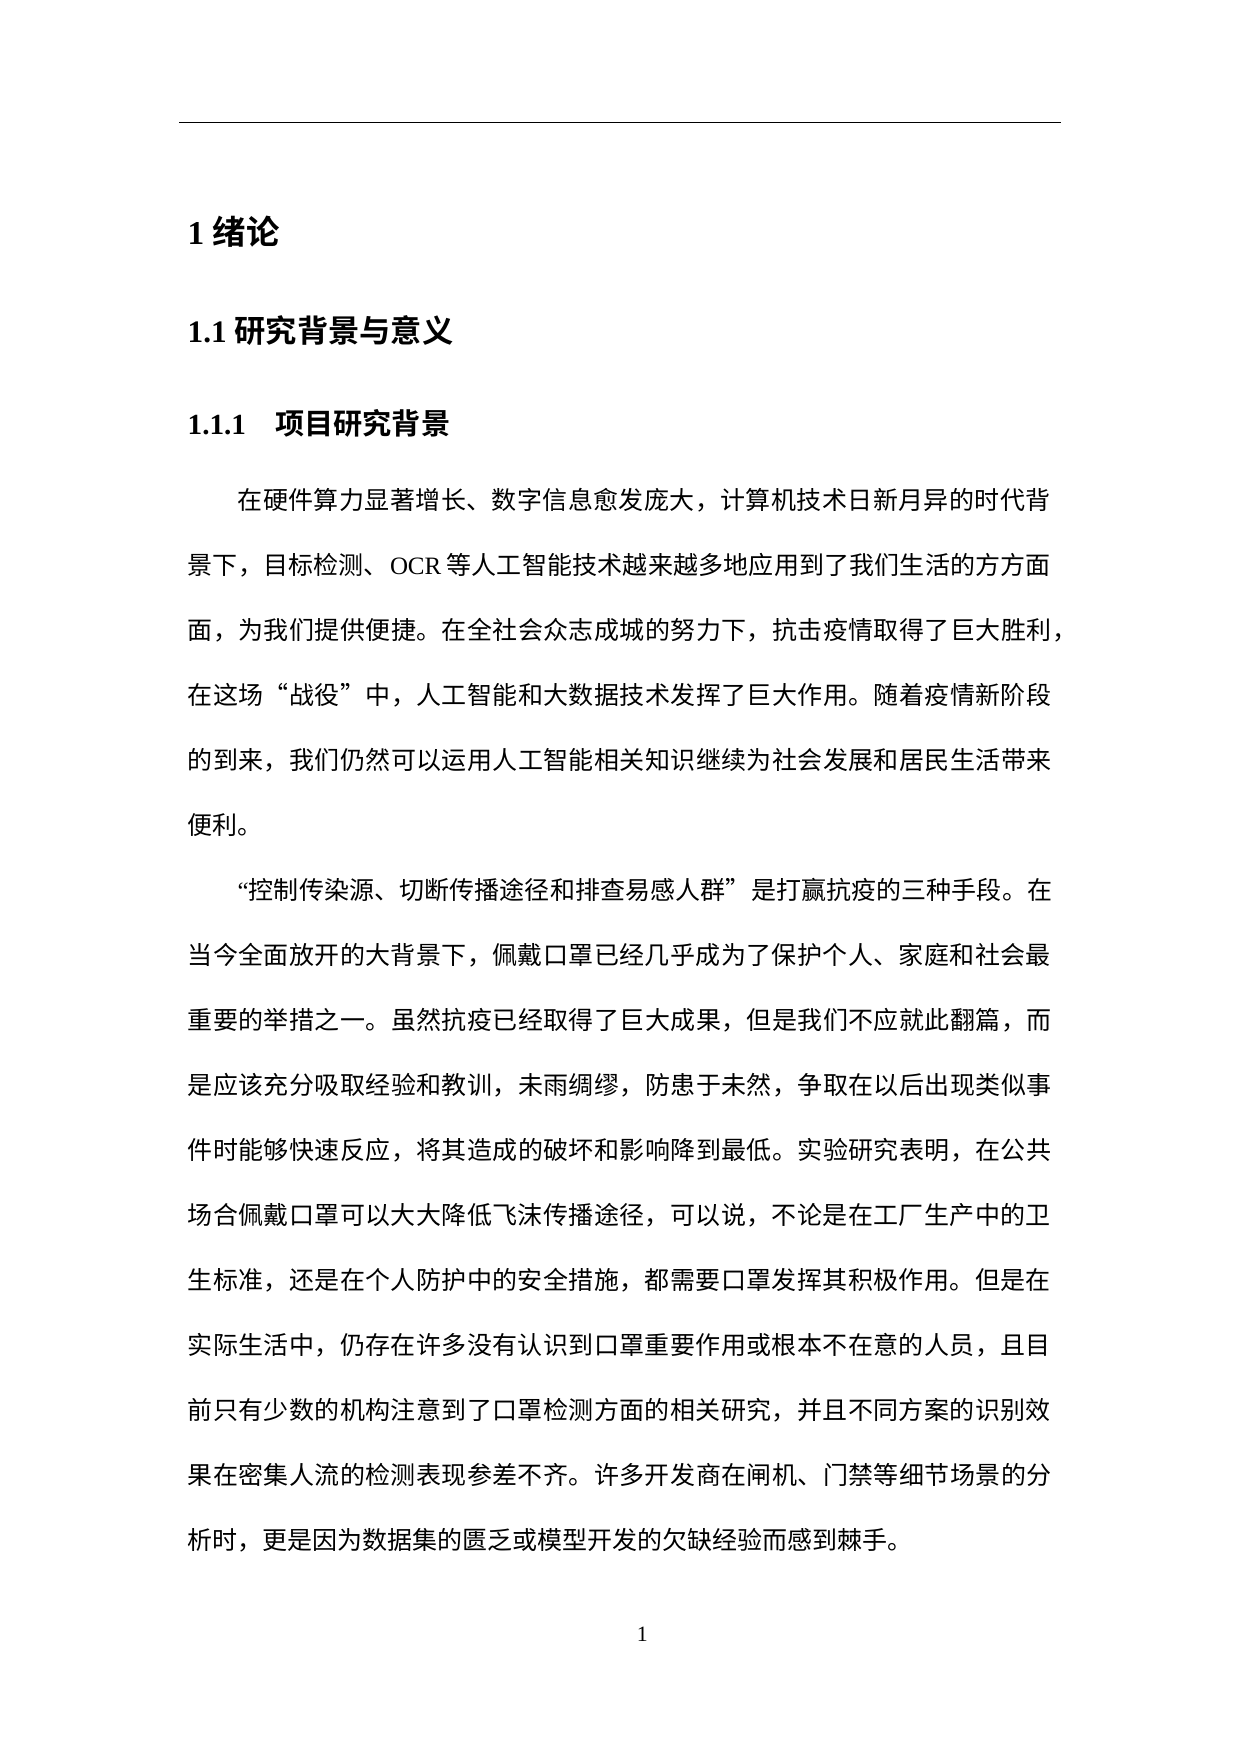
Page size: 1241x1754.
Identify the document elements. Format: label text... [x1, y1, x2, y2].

text “控制传染源、切断传播途径和排查易感人群”是打赢抗疫的三种手段。在当今全面放开的大背景下，佩戴口罩已经几乎成为了保护个人、家庭和社会最重要的举措之一。虽然抗疫已经取得了巨大成果，但是我们不应就此翻篇，而是应该充分吸取经验和教训，未雨绸缪，防患于未然，争取在以后出现类似事件时能够快速反应，将其造成的破坏和影响降到最低。实验研究表明，在公共场合佩戴口罩可以大大降低飞沫传播途径，可以说，不论是在工厂生产中的卫生标准，还是在个人防护中的安全措施，都需要口罩发挥其积极作用。但是在实际生活中，仍存在许多没有认识到口罩重要作用或根本不在意的人员，且目前只有少数的机构注意到了口罩检测方面的相关研究，并且不同方案的识别效果在密集人流的检测表现参差不齐。许多开发商在闸机、门禁等细节场景的分析时，更是因为数据集的匮乏或模型开发的欠缺经验而感到棘手。 [187, 856, 1053, 1571]
subtitle 研究背景与意义 [187, 297, 1053, 362]
subtitle 项目研究背景 [187, 389, 1053, 454]
text 在硬件算力显著增长、数字信息愈发庞大，计算机技术日新月异的时代背景下，目标检测、OCR等人工智能技术越来越多地应用到了我们生活的方方面面，为我们提供便捷。在全社会众志成城的努力下，抗击疫情取得了巨大胜利，在这场“战役”中，人工智能和大数据技术发挥了巨大作用。随着疫情新阶段的到来，我们仍然可以运用人工智能相关知识继续为社会发展和居民生活带来便利。 [187, 466, 1053, 856]
subtitle 绪论 [187, 197, 1053, 262]
